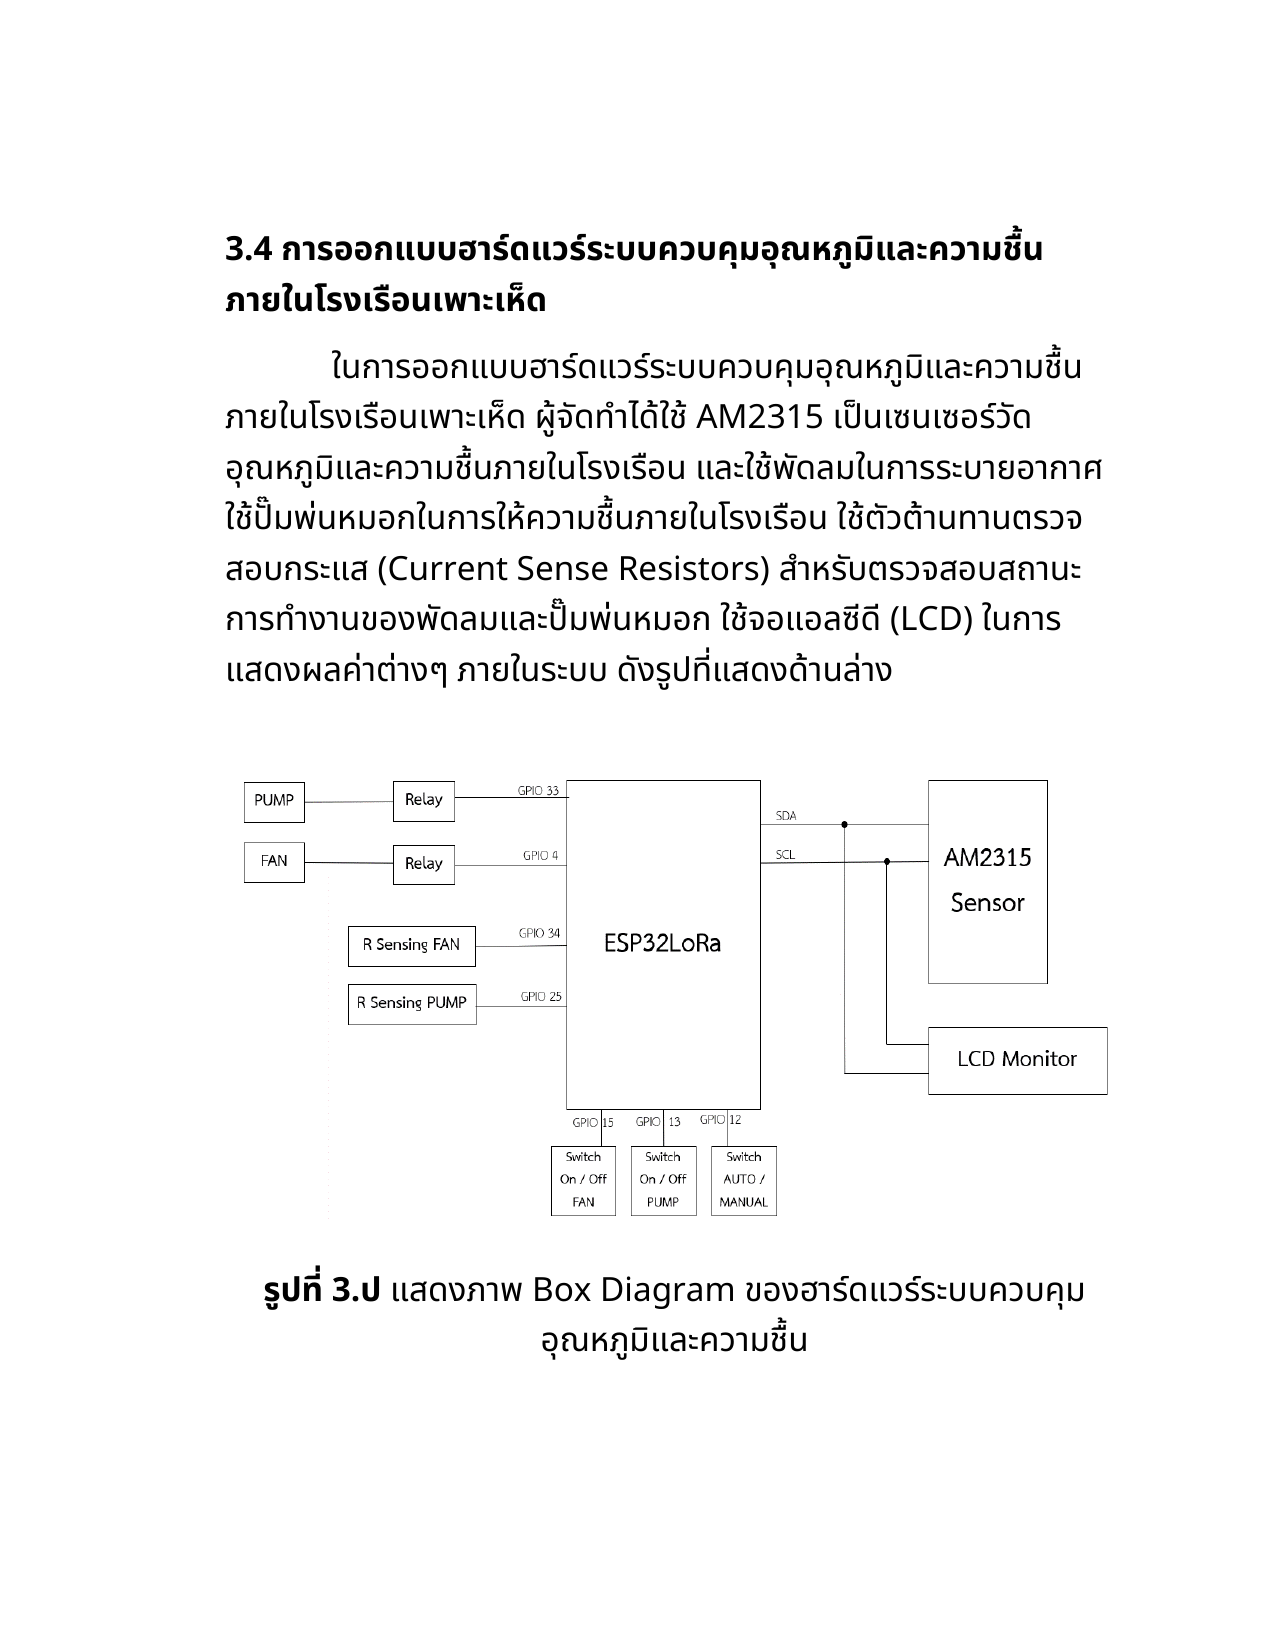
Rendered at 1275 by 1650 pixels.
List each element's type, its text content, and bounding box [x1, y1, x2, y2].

picture [238, 775, 1111, 1220]
table_header รูปที่ 3.ป แสดงภาพ Box Diagram ของฮาร์ดแวร์ระบบควบคุมอุณหภูมิและความชื้น [225, 775, 1124, 1366]
text 3.4 การออกแบบฮาร์ดแวร์ระบบควบคุมอุณหภูมิและความชื้นภายในโรงเรือนเพาะเห็ด [225, 225, 1125, 326]
text ในการออกแบบฮาร์ดแวร์ระบบควบคุมอุณหภูมิและความชื้นภายในโรงเรือนเพาะเห็ด ผู้จัดทำได้ใช้ AM2315 เป็นเซนเซอร์วัดอุณหภูมิและความชื้นภายในโรงเรือน และใช้พัดลมในการระบายอากาศ ใช้ปั๊มพ่นหมอกในการให้ความชื้นภายในโรงเรือน ใช้ตัวต้านทานตรวจสอบกระแส (Current Sense Resistors) สำหรับตรวจสอบสถานะการทำงานของพัดลมและปั๊มพ่นหมอก ใช้จอแอลซีดี (LCD) ในการแสดงผลค่าต่างๆ ภายในระบบ ดังรูปที่แสดงด้านล่าง [225, 343, 1125, 696]
